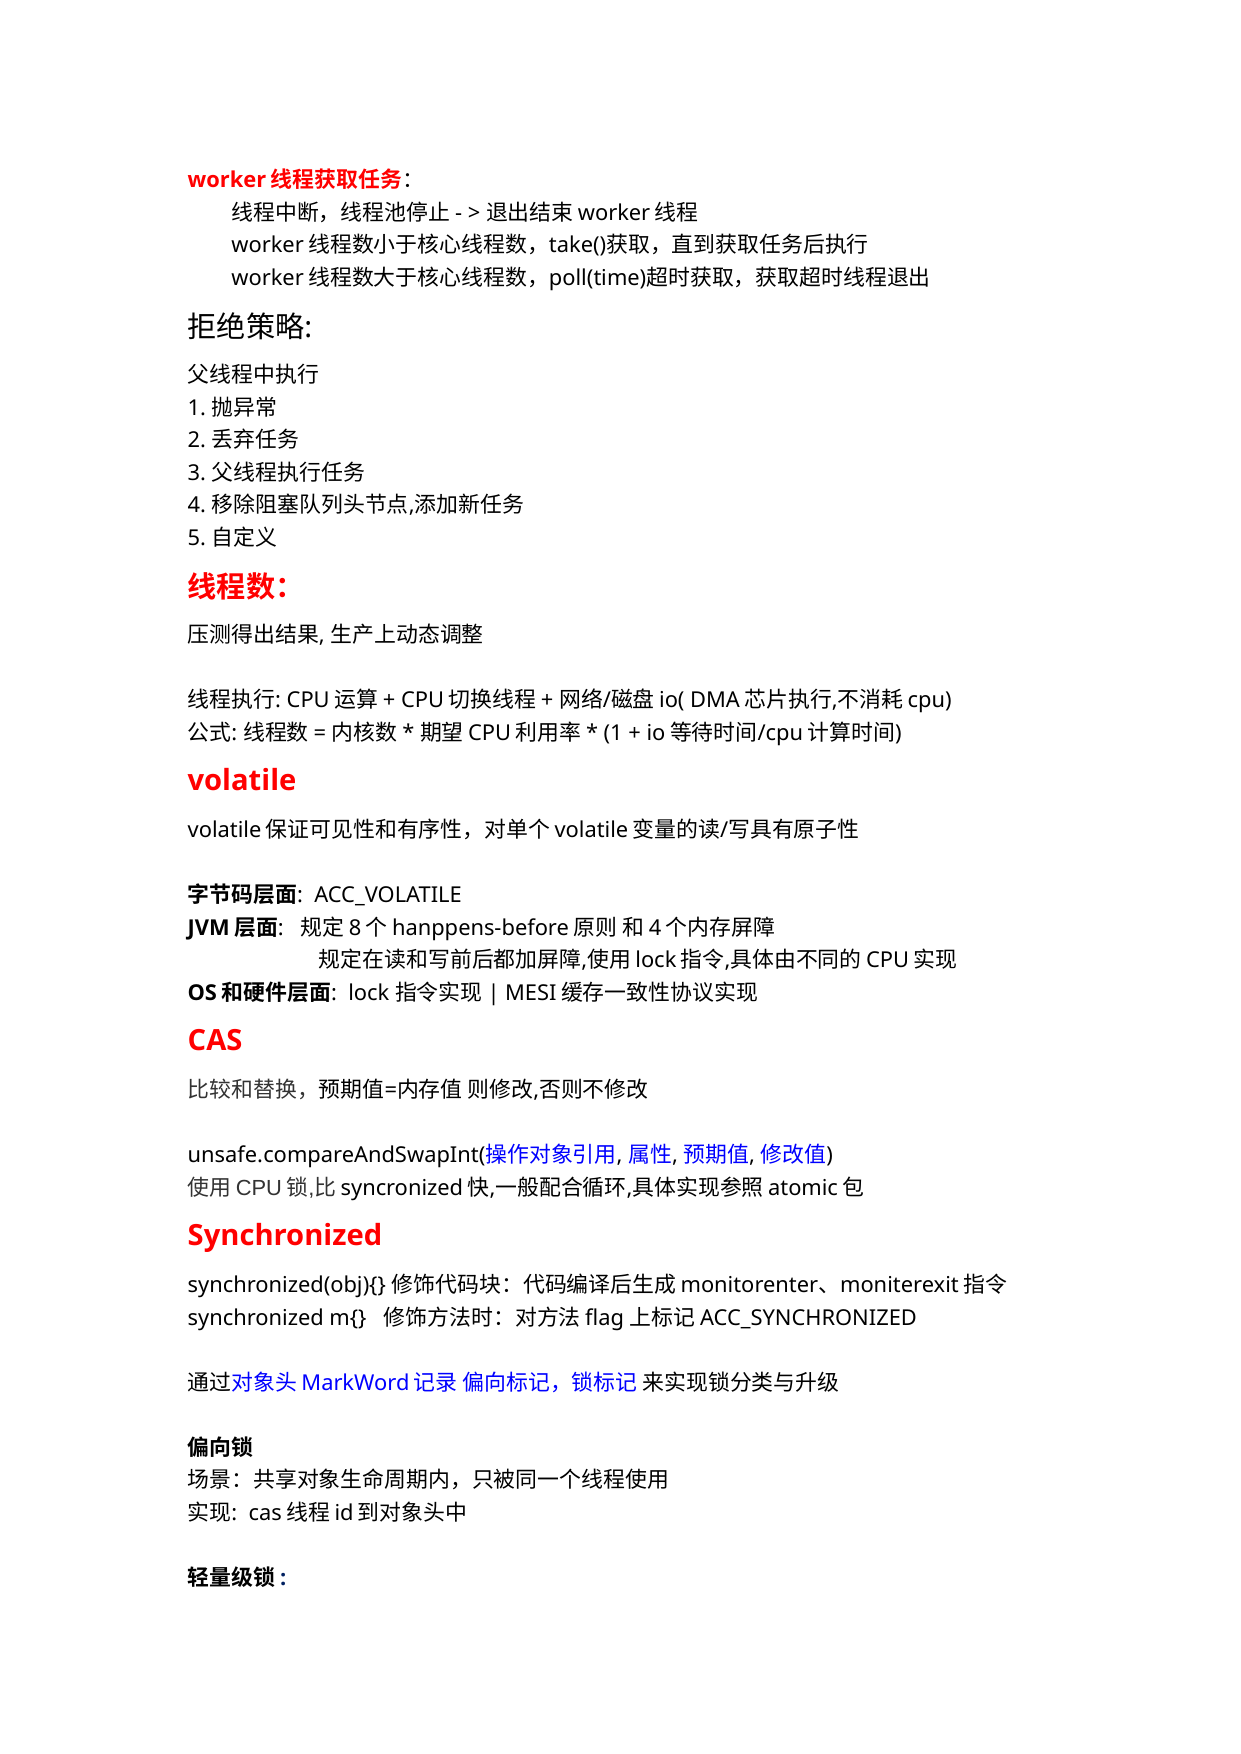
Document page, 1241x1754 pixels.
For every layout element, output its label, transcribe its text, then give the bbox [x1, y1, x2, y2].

list 自定义 [187, 519, 1053, 552]
list 移除阻塞队列头节点,添加新任务 [187, 487, 1053, 519]
list 父线程执行任务 [187, 454, 1053, 487]
text 线程数： [187, 552, 1053, 617]
text 规定在读和写前后都加屏障,使用lock指令,具体由不同的CPU实现 [231, 942, 1053, 974]
text 使用CPU锁,比syncronized快,一般配合循环,具体实现参照atomic包 [187, 1169, 1053, 1202]
text unsafe.compareAndSwapInt(操作对象引用, 属性, 预期值, 修改值) [187, 1137, 1053, 1169]
text 线程执行: CPU运算 + CPU切换线程 + 网络/磁盘io( DMA芯片执行,不消耗cpu) [187, 682, 1053, 714]
text 偏向锁 [187, 1429, 1053, 1462]
text synchronized m{} 修饰方法时：对方法flag 上标记 ACC_SYNCHRONIZED [187, 1299, 1053, 1332]
text 通过对象头MarkWord记录 偏向标记，锁标记 来实现锁分类与升级 [187, 1364, 1053, 1397]
text synchronized(obj){} 修饰代码块：代码编译后生成monitorenter、moniterexit指令 [187, 1267, 1053, 1299]
text volatile [187, 747, 1053, 812]
text worker线程获取任务： [187, 162, 1053, 194]
text 比较和替换，预期值=内存值 则修改,否则不修改 [319, 1072, 1053, 1104]
text volatile保证可见性和有序性，对单个volatile变量的读/写具有原子性 [187, 812, 1053, 844]
text 拒绝策略: [187, 292, 1053, 357]
list 抛异常 [187, 389, 1053, 422]
text 字节码层面: ACC_VOLATILE [187, 877, 1053, 909]
text 场景：共享对象生命周期内，只被同一个线程使用 [187, 1462, 1053, 1494]
text 线程中断，线程池停止 - > 退出结束worker线程 [187, 194, 1053, 227]
list 丢弃任务 [187, 422, 1053, 454]
text worker线程数大于核心线程数，poll(time)超时获取，获取超时线程退出 [187, 259, 1053, 292]
text 实现: cas线程id到对象头中 [187, 1494, 1053, 1527]
text Synchronized [187, 1202, 1053, 1267]
text 轻量级锁 : [187, 1559, 1053, 1592]
text CAS [187, 1007, 1053, 1072]
text JVM层面: 规定8个hanppens-before原则 和 4个内存屏障 [187, 909, 1053, 942]
text OS和硬件层面: lock 指令实现 | MESI缓存一致性协议实现 [187, 974, 1053, 1007]
text worker线程数小于核心线程数，take()获取，直到获取任务后执行 [187, 227, 1053, 259]
text 压测得出结果, 生产上动态调整 [187, 617, 1053, 649]
text 公式: 线程数 = 内核数 * 期望CPU利用率 * (1 + io等待时间/cpu计算时间) [187, 714, 1053, 747]
text 父线程中执行 [187, 357, 1053, 389]
